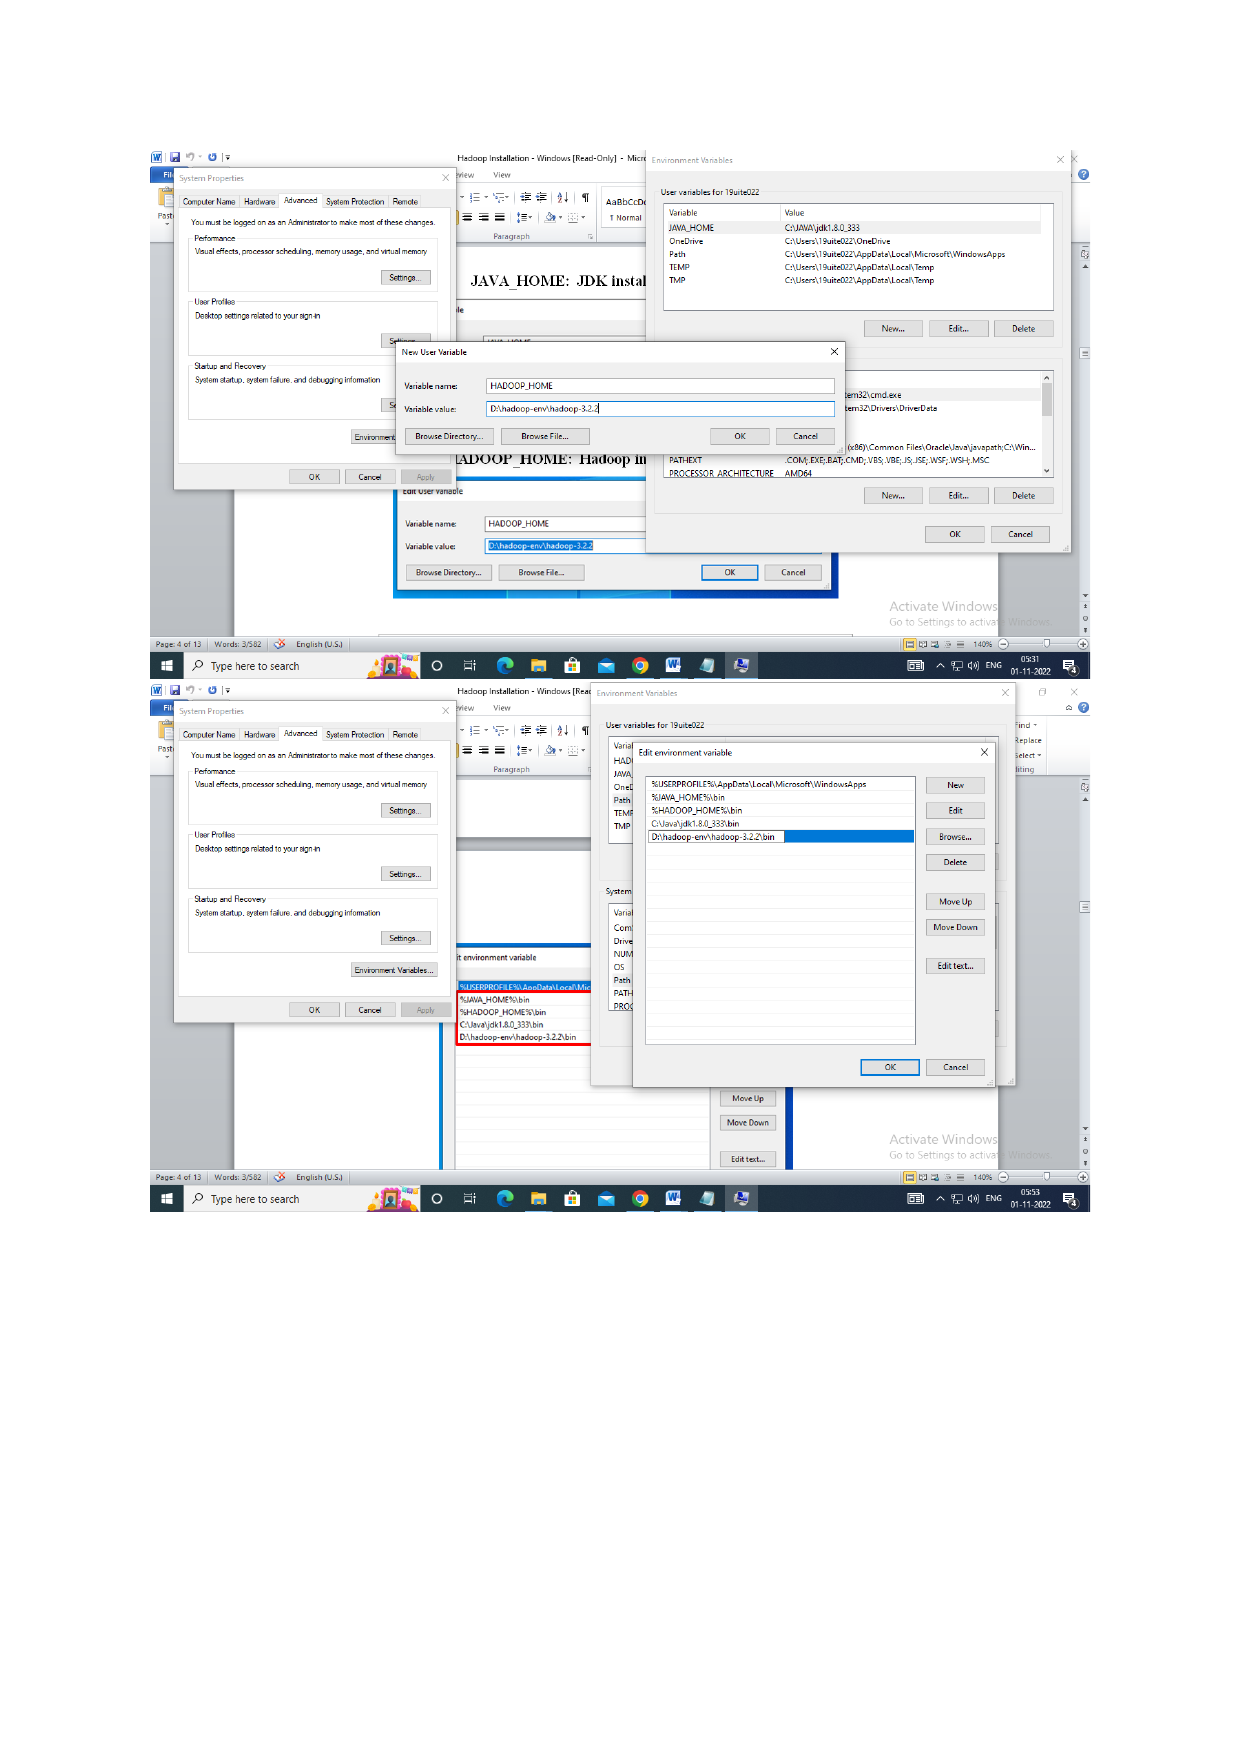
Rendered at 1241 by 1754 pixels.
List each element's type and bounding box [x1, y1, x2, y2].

picture [150, 150, 1091, 679]
picture [150, 682, 1091, 1212]
